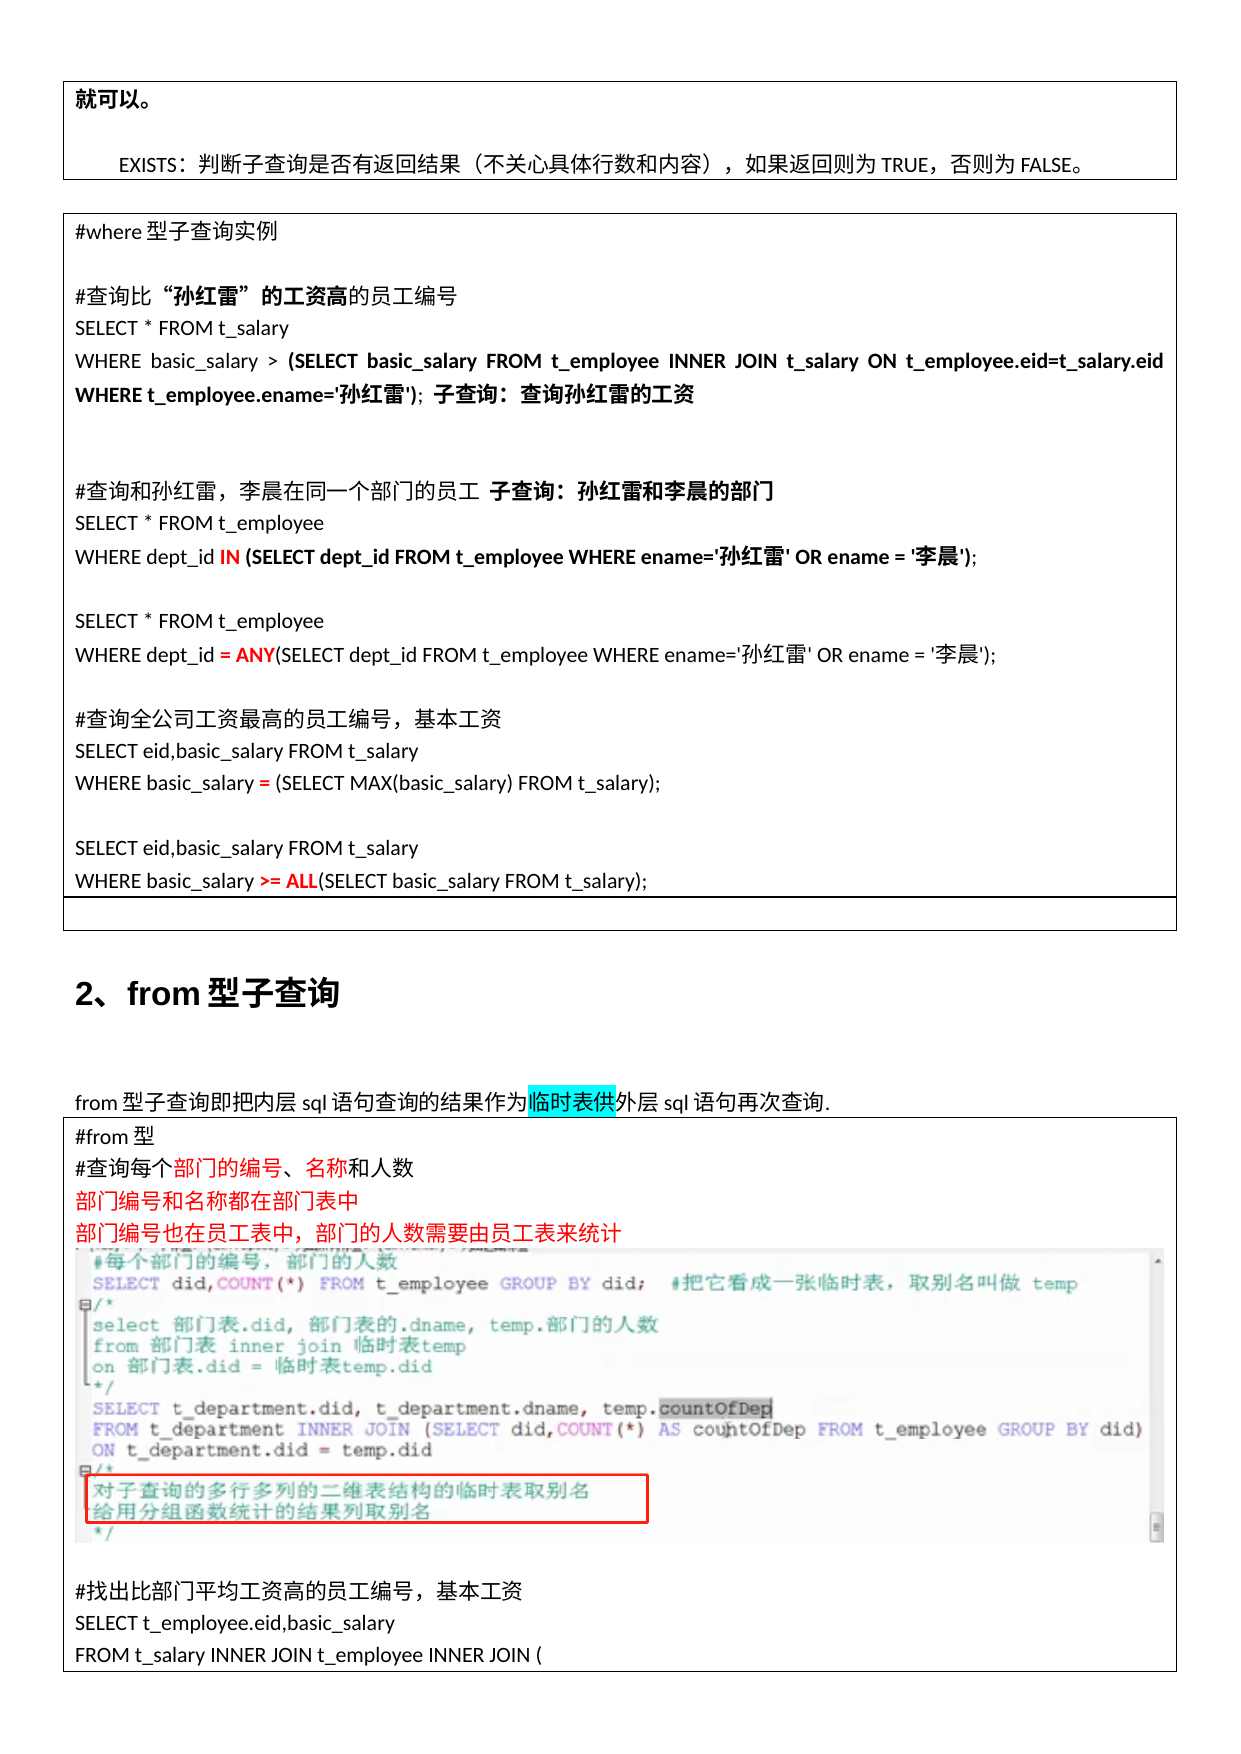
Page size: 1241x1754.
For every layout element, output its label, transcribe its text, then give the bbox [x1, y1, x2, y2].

table_header #where型子查询实例 #查询比“孙红雷”的工资高的员工编号 SELECT * FROM t_salary WHERE basic_salary > (SELECT basic_salary FROM t_employee INNER JOIN t_salary ON t_employee.eid=t_salary.eid WHERE t_employee.ename='孙红雷'); 子查询：查询孙红雷的工资 #查询和孙红雷，李晨在同一个部门的员工 子查询：孙红雷和李晨的部门 SELECT * FROM t_employee WHERE dept_id IN (SELECT dept_id FROM t_employee WHERE ename='孙红雷' OR ename = '李晨'); SELECT * FROM t_employee WHERE dept_id = ANY(SELECT dept_id FROM t_employee WHERE ename='孙红雷' OR ename = '李晨'); #查询全公司工资最高的员工编号，基本工资 SELECT eid,basic_salary FROM t_salary WHERE basic_salary = (SELECT MAX(basic_salary) FROM t_salary); SELECT eid,basic_salary FROM t_salary WHERE basic_salary >= ALL(SELECT basic_salary FROM t_salary); [64, 214, 1176, 896]
text from型子查询即把内层sql语句查询的结果作为临时表供外层sql语句再次查询. [75, 1085, 528, 1117]
picture [75, 1248, 1164, 1543]
table_cell [64, 898, 1176, 930]
text from型子查询即把内层sql语句查询的结果作为临时表供外层sql语句再次查询. [616, 1085, 1165, 1117]
subtitle 2、from型子查询 [75, 958, 1165, 1023]
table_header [64, 1118, 1176, 1671]
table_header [64, 82, 1176, 179]
